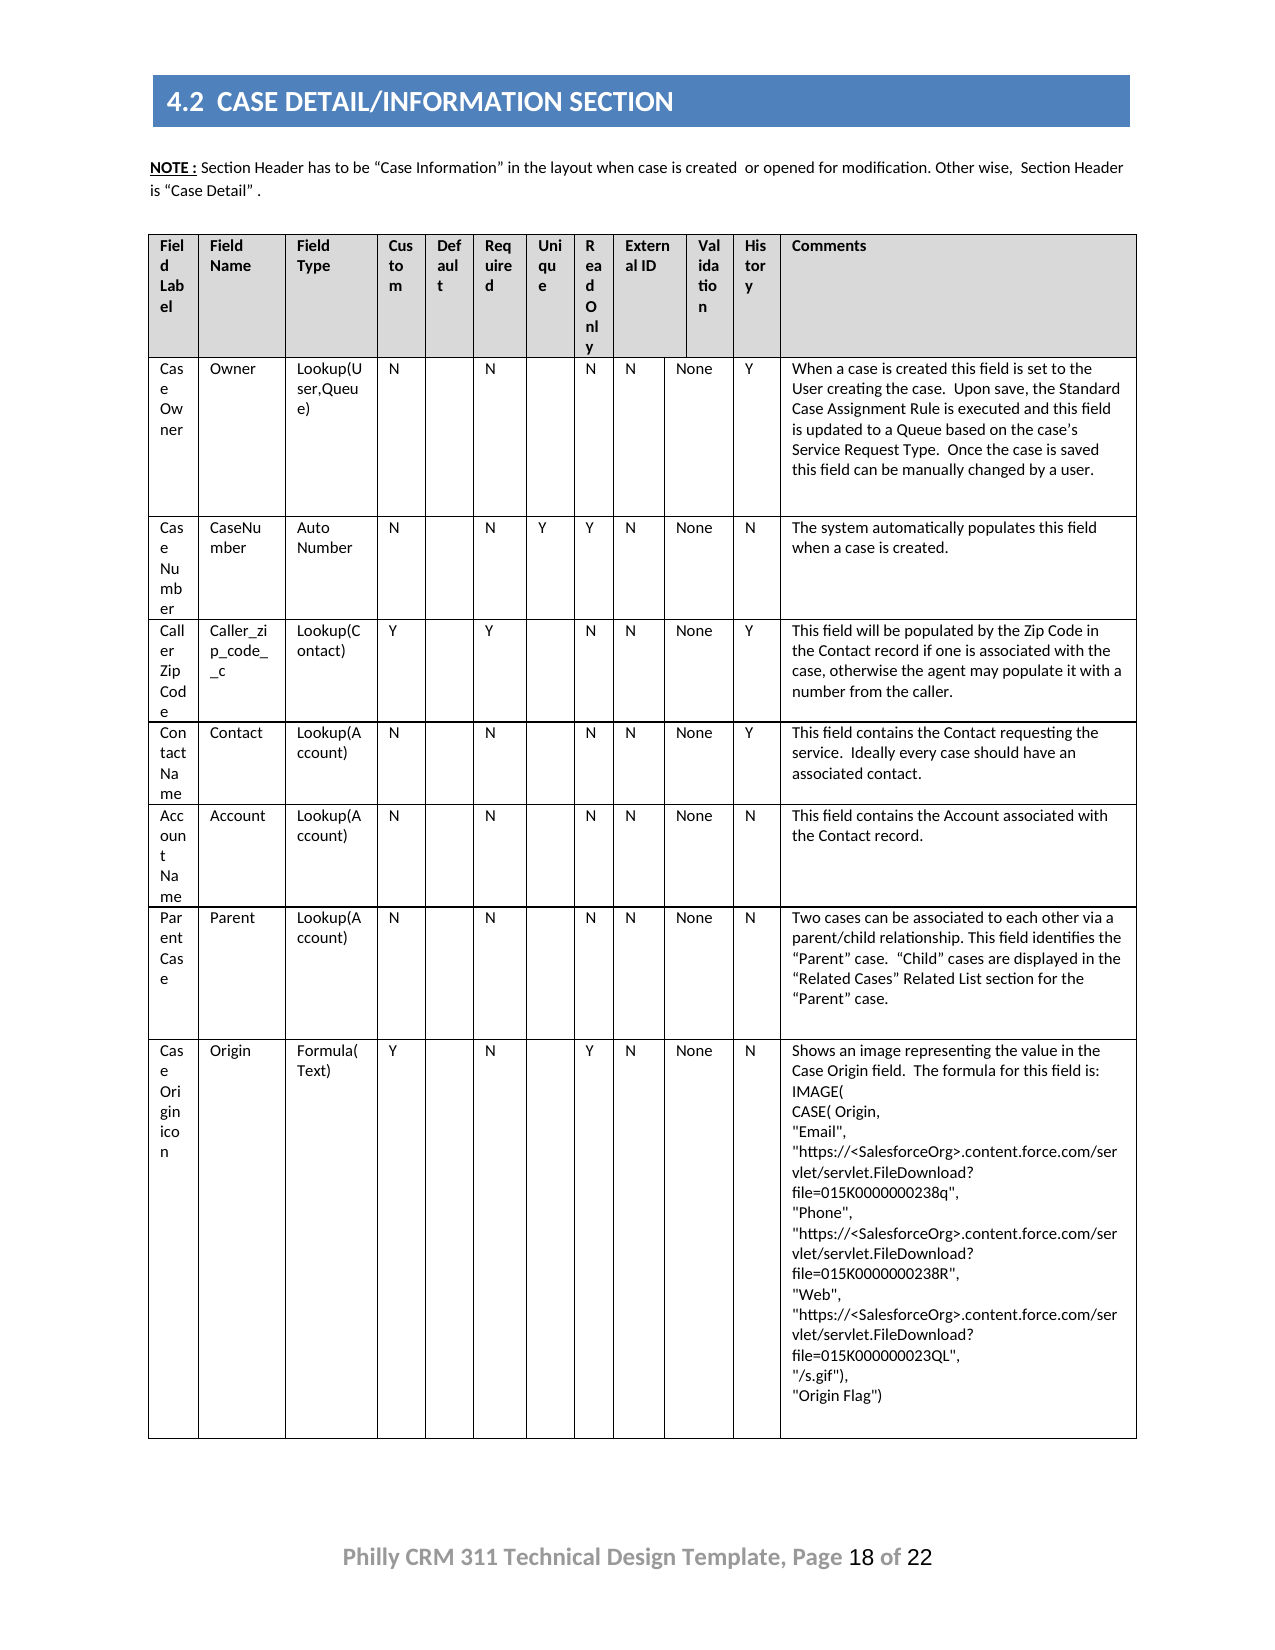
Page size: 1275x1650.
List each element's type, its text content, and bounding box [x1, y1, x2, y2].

table_cell N [378, 805, 425, 906]
table_cell Origin [199, 1040, 285, 1438]
table_cell N [575, 620, 613, 721]
table_cell [527, 358, 574, 516]
table_cell Y [734, 723, 780, 804]
table_cell None [665, 805, 733, 906]
table_cell None [665, 620, 733, 721]
table_cell N [614, 1040, 664, 1438]
table_header Validation [687, 235, 733, 357]
table_cell This field contains the Contact requesting the service. Ideally every case should have an associated contact. [781, 723, 1136, 804]
table_cell N [474, 723, 526, 804]
table_cell [426, 1040, 473, 1438]
table_cell [426, 620, 473, 721]
table_header Comments [781, 235, 1136, 357]
table_cell [527, 908, 574, 1039]
table_cell N [378, 723, 425, 804]
table_cell None [665, 723, 733, 804]
table_header Unique [527, 235, 574, 357]
table_cell N [734, 908, 780, 1039]
table_cell When a case is created this field is set to the User creating the case. Upon save, the Standard Case Assignment Rule is executed and this field is updated to a Queue based on the case’s Service Request Type. Once the case is saved this field can be manually changed by a user. [781, 358, 1136, 516]
table_cell This field contains the Account associated with the Contact record. [781, 805, 1136, 906]
table_cell Y [474, 620, 526, 721]
table_cell N [575, 805, 613, 906]
table_cell N [614, 723, 664, 804]
table_cell N [474, 1040, 526, 1438]
table_cell Case Number [149, 517, 198, 619]
table_cell N [575, 723, 613, 804]
table_cell [527, 723, 574, 804]
table_cell Lookup(Account) [286, 908, 377, 1039]
table_header Field Label [149, 235, 198, 357]
table_header Field Type [286, 235, 377, 357]
table_header Field Name [199, 235, 285, 357]
table_cell Y [575, 1040, 613, 1438]
table_cell [426, 517, 473, 619]
table_cell Y [527, 517, 574, 619]
table_cell Contact Name [149, 723, 198, 804]
table_cell N [614, 908, 664, 1039]
table_cell [527, 620, 574, 721]
table_cell Auto Number [286, 517, 377, 619]
table_cell N [474, 805, 526, 906]
table_cell [426, 805, 473, 906]
table_cell Contact [199, 723, 285, 804]
table_cell Caller Zip Code [149, 620, 198, 721]
table_cell Parent Case [149, 908, 198, 1039]
table_cell N [378, 908, 425, 1039]
table_cell None [665, 908, 733, 1039]
table_cell N [614, 517, 664, 619]
table_cell This field will be populated by the Zip Code in the Contact record if one is associated with the case, otherwise the agent may populate it with a number from the caller. [781, 620, 1136, 721]
table_header Read Only [575, 235, 613, 357]
table_cell N [474, 358, 526, 516]
table_cell [426, 908, 473, 1039]
table_cell Y [378, 620, 425, 721]
table_header Default [426, 235, 473, 357]
table_cell N [734, 805, 780, 906]
table_cell N [378, 517, 425, 619]
table_cell Lookup(Account) [286, 805, 377, 906]
table_header Custom [378, 235, 425, 357]
table_header 4.2 CASE DETAIL/INFORMATION SECTION [155, 77, 1128, 125]
table_cell CaseNumber [199, 517, 285, 619]
table_cell Lookup(User,Queue) [286, 358, 377, 516]
table_cell N [474, 517, 526, 619]
table_cell N [734, 517, 780, 619]
table_cell None [665, 358, 733, 516]
table_cell Case Origin icon [149, 1040, 198, 1438]
table_cell Y [734, 620, 780, 721]
table_cell Lookup(Account) [286, 723, 377, 804]
table_cell Y [575, 517, 613, 619]
table_cell N [575, 908, 613, 1039]
table_cell N [614, 805, 664, 906]
table_header History [734, 235, 780, 357]
table_cell Owner [199, 358, 285, 516]
table_cell N [378, 358, 425, 516]
table_cell [527, 805, 574, 906]
table_cell Account Name [149, 805, 198, 906]
table_cell N [474, 908, 526, 1039]
table_cell Shows an image representing the value in the Case Origin field. The formula for this field is: IMAGE( CASE( Origin, "Email", "https://<SalesforceOrg>.content.force.com/servlet/servlet.FileDownload?file=015K0000000238q", "Phone", "https://<SalesforceOrg>.content.force.com/servlet/servlet.FileDownload?file=015K0000000238R", "Web", "https://<SalesforceOrg>.content.force.com/servlet/servlet.FileDownload?file=015K000000023QL", "/s.gif"), "Origin Flag") [781, 1040, 1136, 1438]
table_cell Parent [199, 908, 285, 1039]
table_cell [527, 1040, 574, 1438]
table_header Required [474, 235, 526, 357]
table_cell N [614, 358, 664, 516]
table_header External ID [614, 235, 686, 357]
table_cell N [614, 620, 664, 721]
table_cell Formula(Text) [286, 1040, 377, 1438]
table_cell None [665, 1040, 733, 1438]
text NOTE : Section Header has to be “Case Information” in the layout when case is created or opened for modification. Other wise, Section Header is “Case Detail” . [150, 157, 1125, 201]
table_cell N [575, 358, 613, 516]
table_cell Lookup(Contact) [286, 620, 377, 721]
table_cell Y [734, 358, 780, 516]
table_cell [426, 723, 473, 804]
table_cell N [734, 1040, 780, 1438]
table_cell The system automatically populates this field when a case is created. [781, 517, 1136, 619]
table_cell Account [199, 805, 285, 906]
table_cell None [665, 517, 733, 619]
table_cell Y [378, 1040, 425, 1438]
table_cell Two cases can be associated to each other via a parent/child relationship. This field identifies the “Parent” case. “Child” cases are displayed in the “Related Cases” Related List section for the “Parent” case. [781, 908, 1136, 1039]
table_cell Case Owner [149, 358, 198, 516]
table_cell Caller_zip_code__c [199, 620, 285, 721]
table_cell [426, 358, 473, 516]
